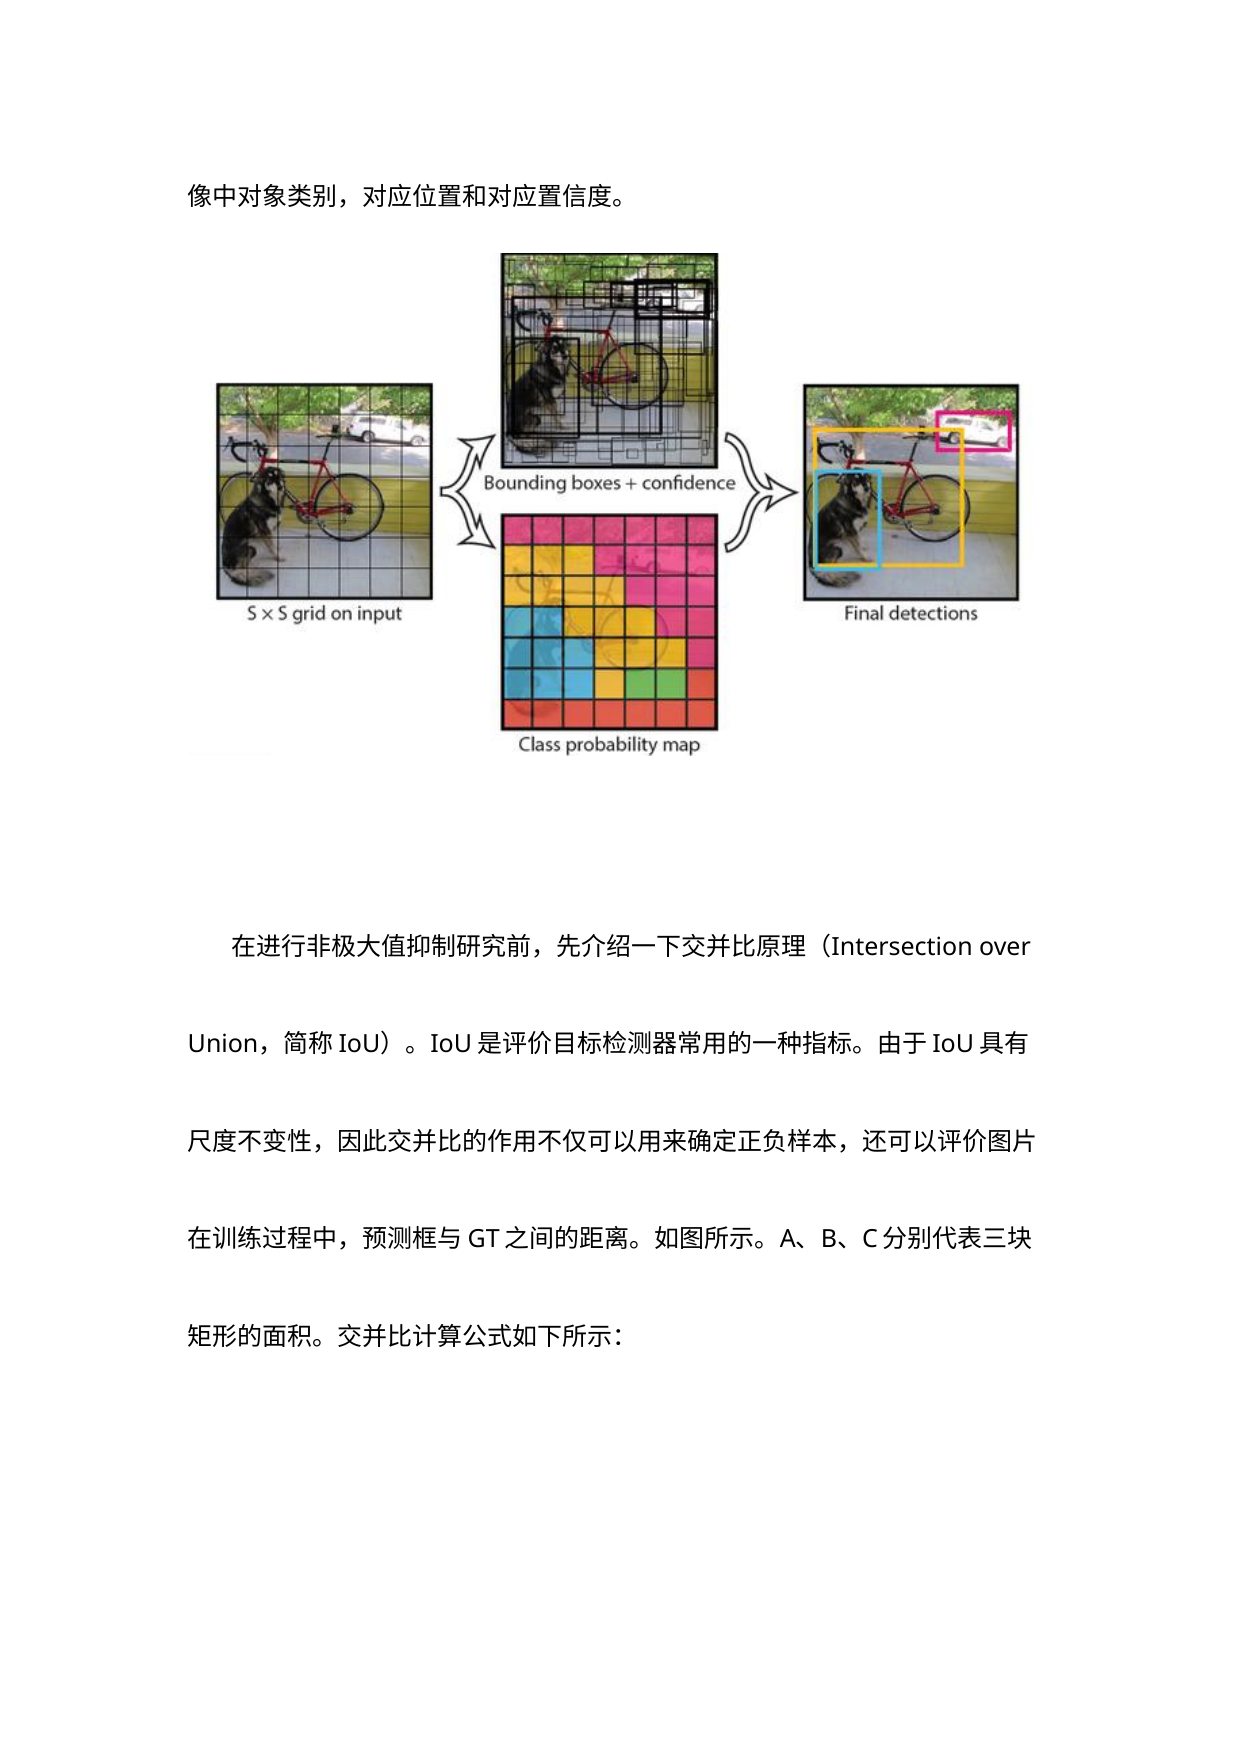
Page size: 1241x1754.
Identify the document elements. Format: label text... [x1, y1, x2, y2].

picture [188, 253, 1054, 756]
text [187, 162, 1053, 227]
text 在进行非极大值抑制研究前，先介绍一下交并比原理（Intersection over Union，简称IoU）。IoU是评价目标检测器常用的一种指标。由于IoU具有尺度不变性，因此交并比的作用不仅可以用来确定正负样本，还可以评价图片在训练过程中，预测框与GT之间的距离。如图所示。A、B、C分别代表三块矩形的面积。交并比计算公式如下所示： [187, 912, 1053, 1367]
